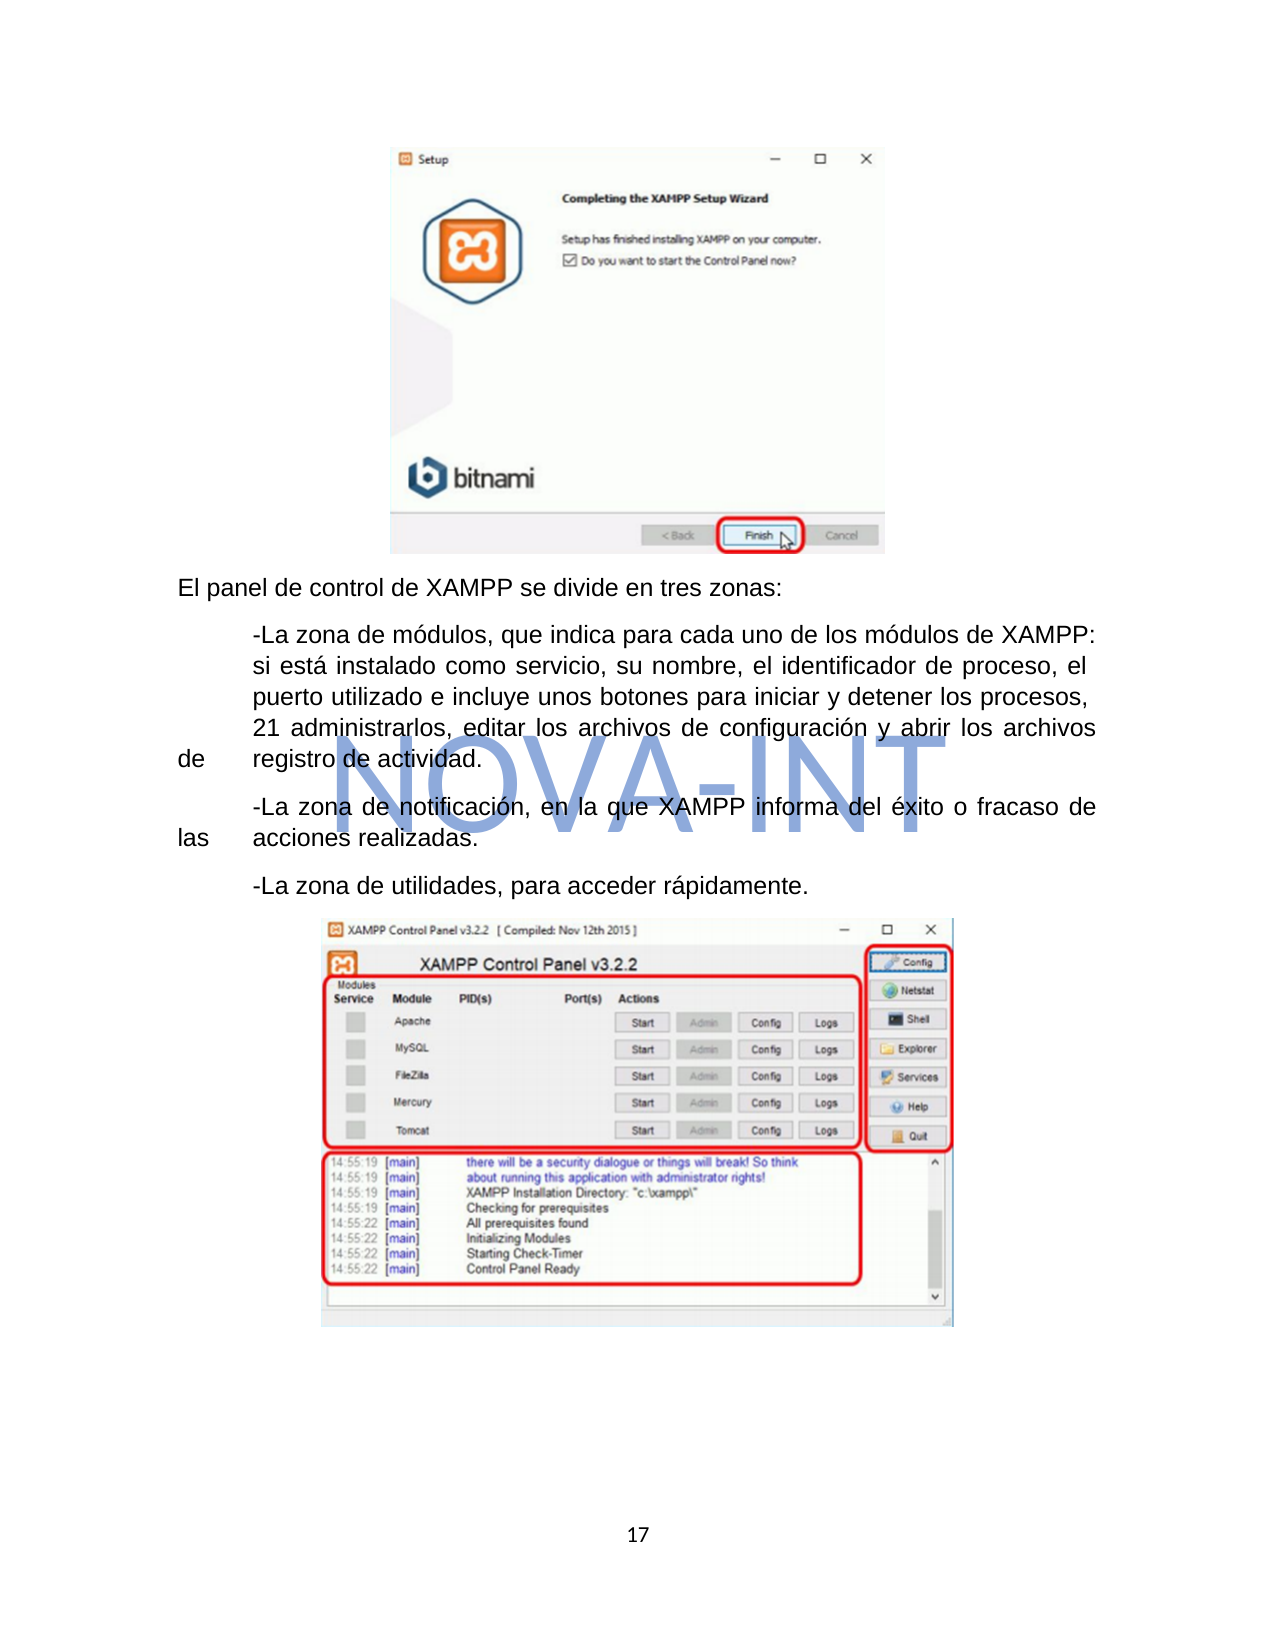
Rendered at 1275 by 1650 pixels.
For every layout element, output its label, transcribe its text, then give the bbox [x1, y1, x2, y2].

text -La zona de utilidades, para acceder rápidamente. [177, 871, 1098, 899]
text -La zona de módulos, que indica para cada uno de los módulos de XAMPP: si está instalado como servicio, su nombre, el identificador de proceso, el puerto utilizado e incluye unos botones para iniciar y detener los procesos, 21 administrarlos, editar los archivos de configuración y abrir los archivos de registro de actividad. [177, 620, 1098, 773]
picture [321, 918, 954, 1327]
text El panel de control de XAMPP se divide en tres zonas: [177, 572, 1098, 601]
picture [390, 147, 885, 554]
text -La zona de notificación, en la que XAMPP informa del éxito o fracaso de las acciones realizadas. [177, 792, 1098, 852]
